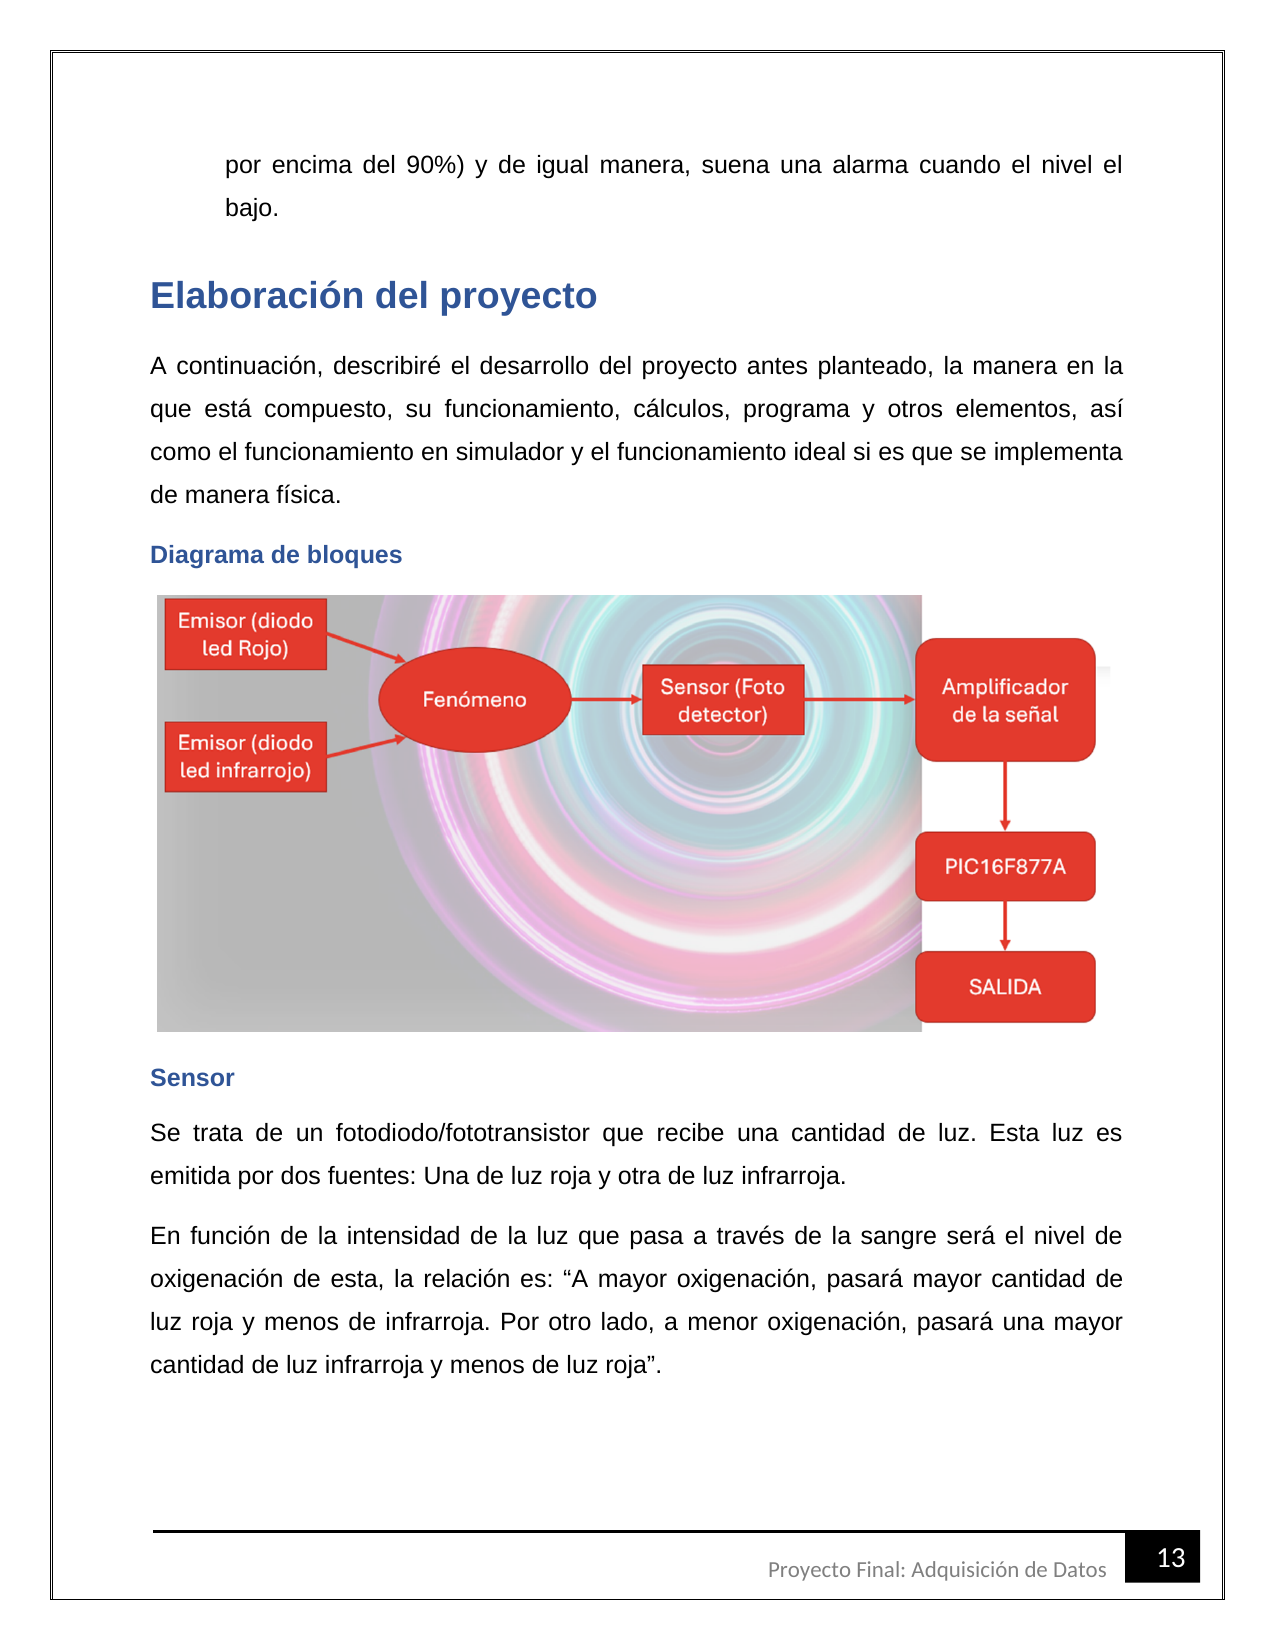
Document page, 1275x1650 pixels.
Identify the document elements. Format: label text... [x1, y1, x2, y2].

subtitle Sensor [150, 1062, 1125, 1091]
picture [157, 595, 1111, 1032]
subtitle Diagrama de bloques [150, 540, 1125, 569]
subtitle Elaboración del proyecto [150, 274, 1125, 317]
text A continuación, describiré el desarrollo del proyecto antes planteado, la manera en la que está compuesto, su funcionamiento, cálculos, programa y otros elementos, así como el funcionamiento en simulador y el funcionamiento ideal si es que se implementa de manera física. [150, 351, 1125, 509]
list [187, 150, 1125, 222]
text Se trata de un fotodiodo/fototransistor que recibe una cantidad de luz. Esta luz es emitida por dos fuentes: Una de luz roja y otra de luz infrarroja. [150, 1118, 1125, 1190]
text En función de la intensidad de la luz que pasa a través de la sangre será el nivel de oxigenación de esta, la relación es: “A mayor oxigenación, pasará mayor cantidad de luz roja y menos de infrarroja. Por otro lado, a menor oxigenación, pasará una mayor cantidad de luz infrarroja y menos de luz roja”. [150, 1221, 1125, 1379]
